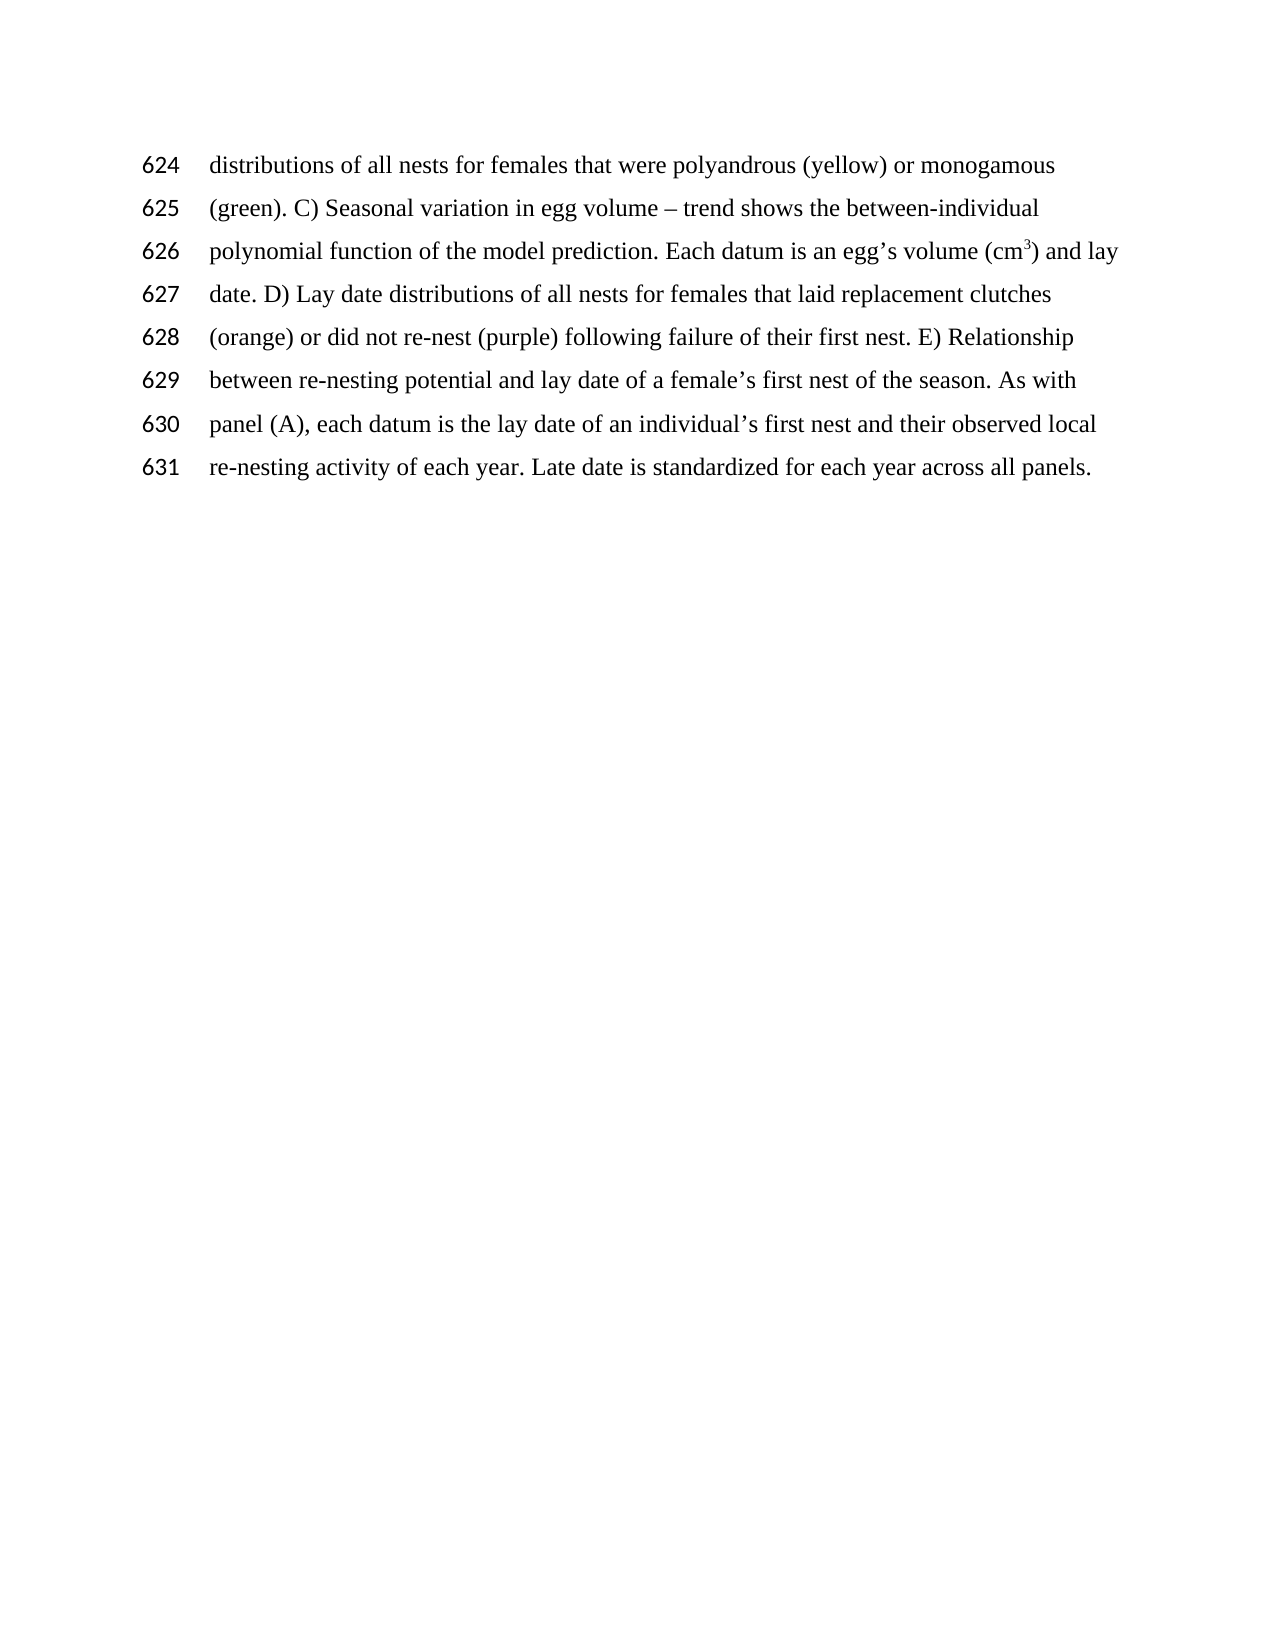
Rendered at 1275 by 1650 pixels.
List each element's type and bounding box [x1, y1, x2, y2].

text [209, 150, 1125, 481]
